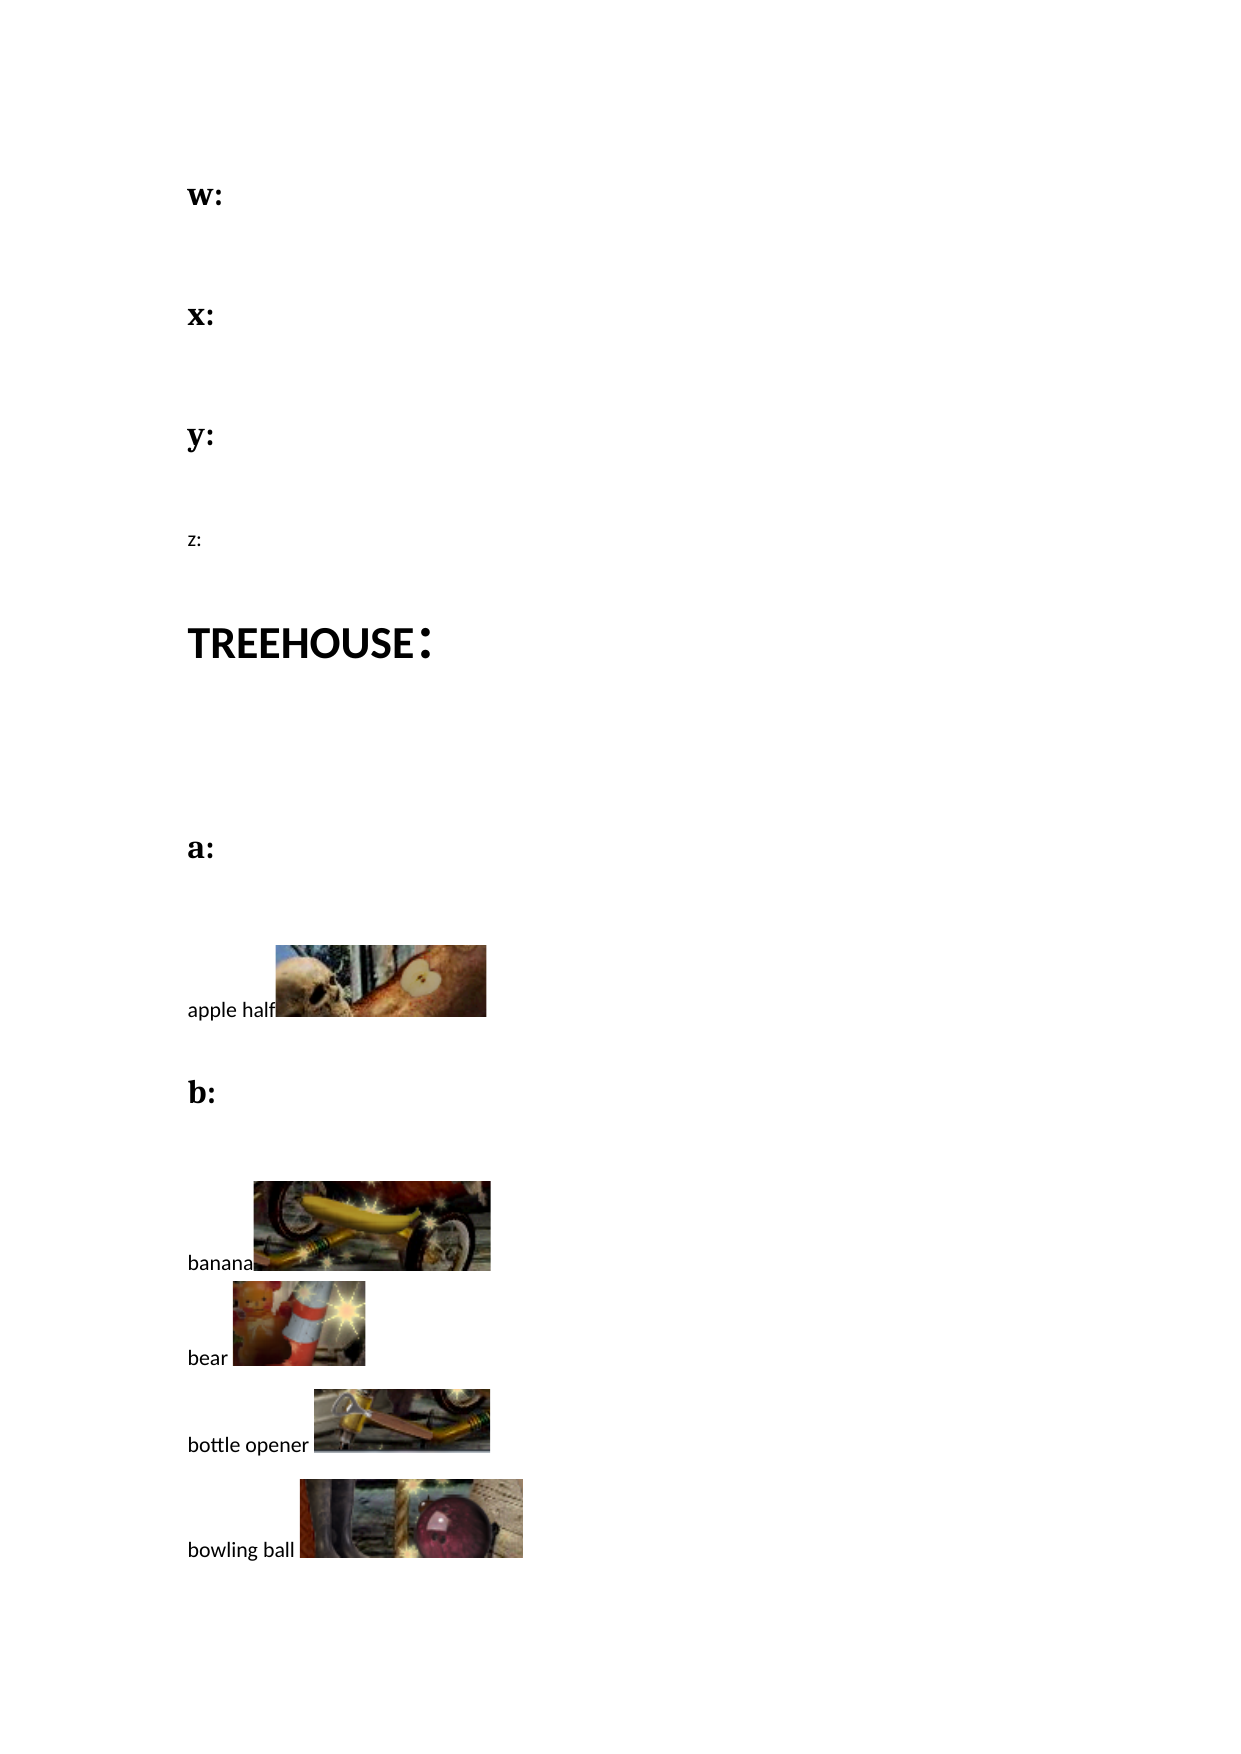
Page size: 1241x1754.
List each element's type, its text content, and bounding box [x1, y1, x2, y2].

text bottle opener [187, 1375, 1053, 1472]
subtitle y: [187, 402, 1053, 467]
subtitle w: [187, 162, 1053, 227]
picture [253, 1181, 491, 1271]
text z: [187, 522, 1053, 554]
text bowling ball [187, 1472, 1053, 1570]
subtitle b: [187, 1060, 1053, 1125]
subtitle TREEHOUSE： [187, 590, 1053, 687]
picture [232, 1281, 366, 1366]
subtitle a: [187, 815, 1053, 880]
subtitle x: [187, 282, 1053, 347]
picture [314, 1389, 491, 1453]
picture [299, 1479, 523, 1558]
text bear [187, 1277, 1053, 1375]
picture [275, 945, 487, 1017]
text apple half [187, 935, 1053, 1033]
